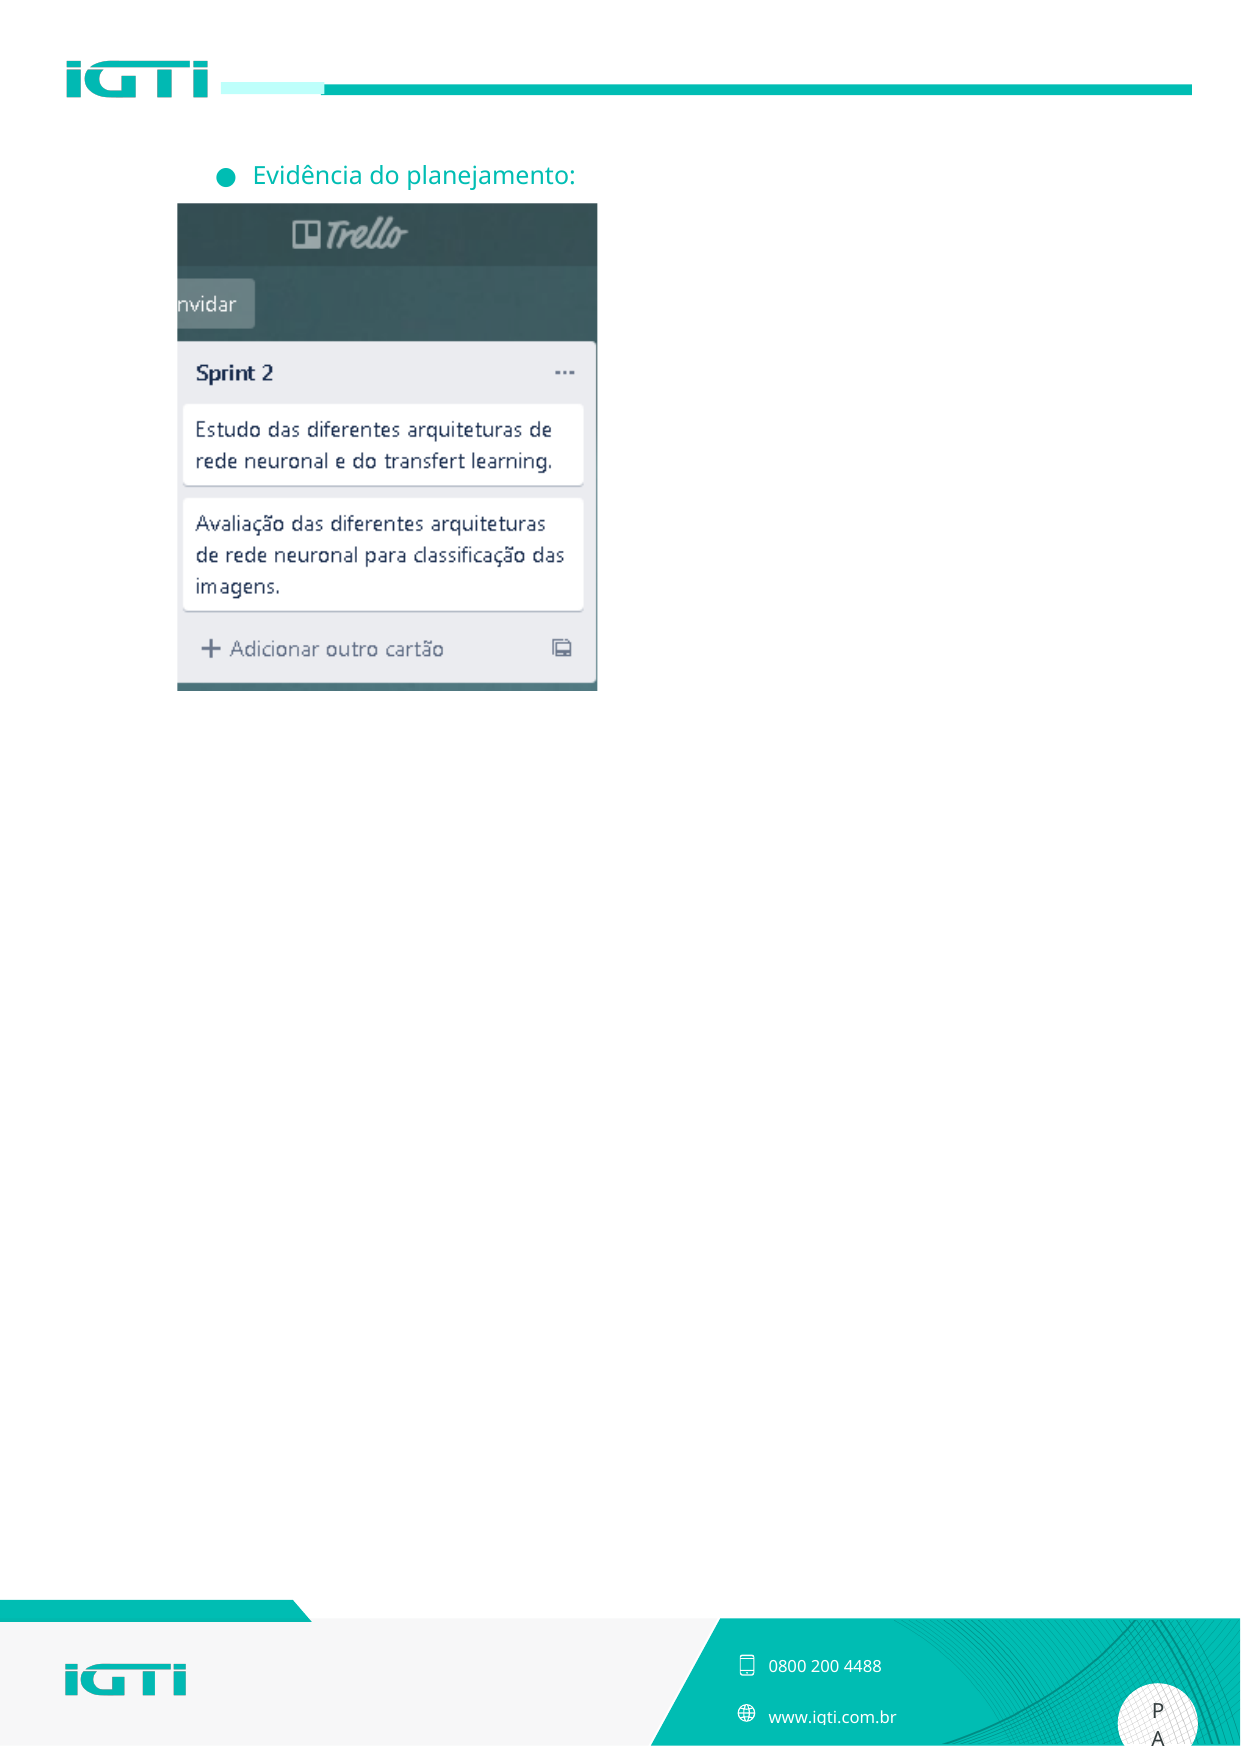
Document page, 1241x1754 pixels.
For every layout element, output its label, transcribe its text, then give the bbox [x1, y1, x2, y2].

picture [177, 203, 598, 691]
picture [890, 1620, 1241, 1744]
picture [58, 1658, 193, 1701]
list Evidência do planejamento: [215, 148, 1063, 199]
picture [58, 54, 216, 104]
